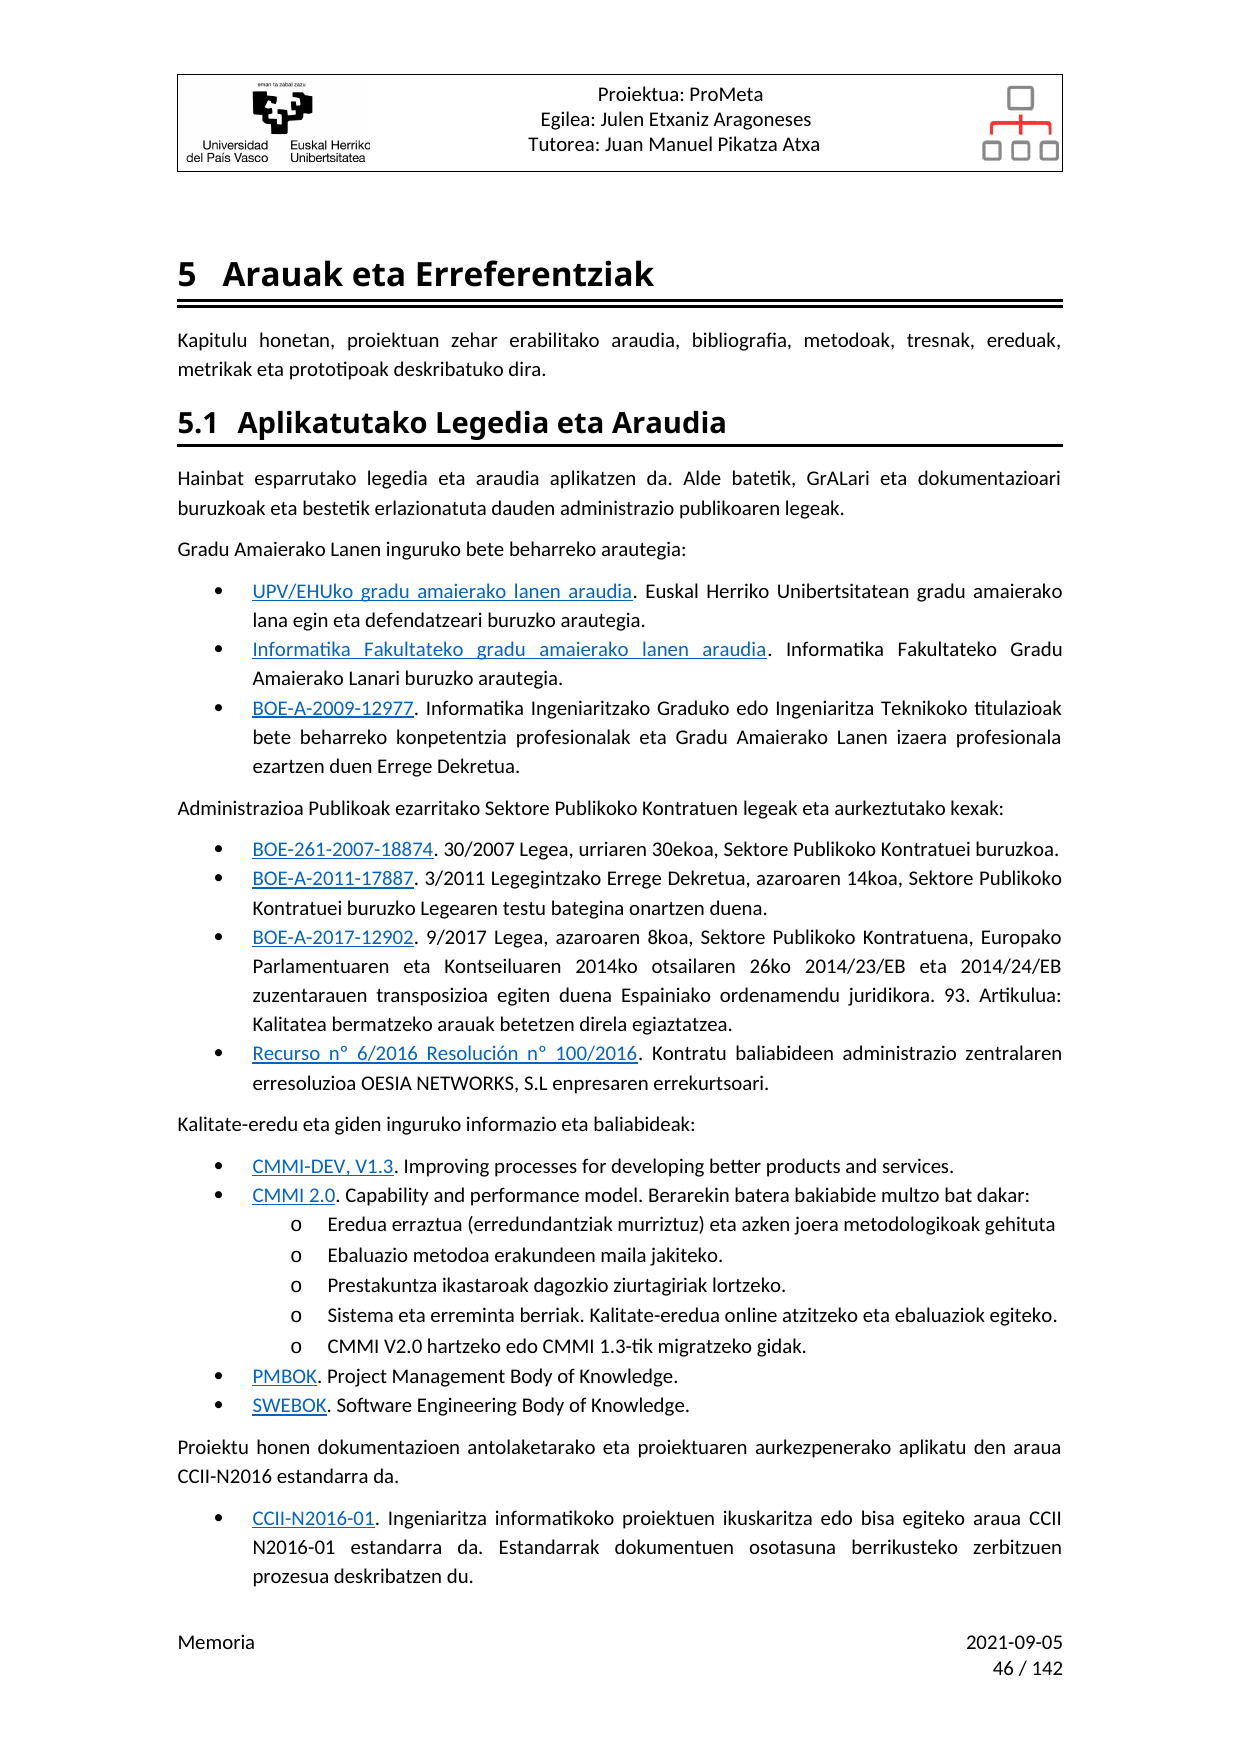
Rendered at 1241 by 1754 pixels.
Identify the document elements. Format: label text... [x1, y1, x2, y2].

text Administrazioa Publikoak ezarritako Sektore Publikoko Kontratuen legeak eta aurkeztutako kexak: [177, 795, 1063, 820]
text Hainbat esparrutako legedia eta araudia aplikatzen da. Alde batetik, GrALari eta dokumentazioari buruzkoak eta bestetik erlazionatuta dauden administrazio publikoaren legeak. [177, 466, 1063, 520]
text Gradu Amaierako Lanen inguruko bete beharreko arautegia: [177, 536, 1063, 562]
list Eredua erraztua (erredundantziak murriztuz) eta azken joera metodologikoak gehituta [290, 1211, 1063, 1238]
list Prestakuntza ikastaroak dagozkio ziurtagiriak lortzeko. [290, 1272, 1063, 1299]
list SWEBOK. Software Engineering Body of Knowledge. [215, 1393, 1063, 1418]
list CMMI V2.0 hartzeko edo CMMI 1.3-tik migratzeko gidak. [290, 1333, 1063, 1359]
list CCII-N2016-01. Ingeniaritza informatikoko proiektuen ikuskaritza edo bisa egiteko araua CCII N2016-01 estandarra da. Estandarrak dokumentuen osotasuna berrikusteko zerbitzuen prozesua deskribatzen du. [215, 1505, 1063, 1589]
subtitle Aplikatutako Legedia eta Araudia [177, 402, 1063, 444]
picture [978, 80, 1060, 162]
list BOE-261-2007-18874. 30/2007 Legea, urriaren 30ekoa, Sektore Publikoko Kontratuei buruzkoa. [215, 836, 1063, 862]
list BOE-A-2009-12977. Informatika Ingeniaritzako Graduko edo Ingeniaritza Teknikoko titulazioak bete beharreko konpetentzia profesionalak eta Gradu Amaierako Lanen izaera profesionala ezartzen duen Errege Dekretua. [215, 695, 1063, 778]
list BOE-A-2011-17887. 3/2011 Legegintzako Errege Dekretua, azaroaren 14koa, Sektore Publikoko Kontratuei buruzko Legearen testu bategina onartzen duena. [215, 866, 1063, 920]
picture [182, 81, 370, 162]
subtitle Arauak eta Erreferentziak [177, 251, 1063, 299]
text Kalitate-eredu eta giden inguruko informazio eta baliabideak: [177, 1111, 1063, 1137]
list BOE-A-2017-12902. 9/2017 Legea, azaroaren 8koa, Sektore Publikoko Kontratuena, Europako Parlamentuaren eta Kontseiluaren 2014ko otsailaren 26ko 2014/23/EB eta 2014/24/EB zuzentarauen transposizioa egiten duena Espainiako ordenamendu juridikora. 93. Artikulua: Kalitatea bermatzeko arauak betetzen direla egiaztatzea. [215, 924, 1063, 1037]
list Recurso nº 6/2016 Resolución nº 100/2016. Kontratu baliabideen administrazio zentralaren erresoluzioa OESIA NETWORKS, S.L enpresaren errekurtsoari. [215, 1041, 1063, 1095]
list CMMI 2.0. Capability and performance model. Berarekin batera bakiabide multzo bat dakar: [215, 1182, 1063, 1208]
text Kapitulu honetan, proiektuan zehar erabilitako araudia, bibliografia, metodoak, tresnak, ereduak, metrikak eta prototipoak deskribatuko dira. [177, 327, 1063, 382]
list Ebaluazio metodoa erakundeen maila jakiteko. [290, 1242, 1063, 1268]
list UPV/EHUko gradu amaierako lanen araudia. Euskal Herriko Unibertsitatean gradu amaierako lana egin eta defendatzeari buruzko arautegia. [215, 578, 1063, 633]
list CMMI-DEV, V1.3. Improving processes for developing better products and services. [215, 1153, 1063, 1178]
text Proiektu honen dokumentazioen antolaketarako eta proiektuaren aurkezpenerako aplikatu den araua CCII-N2016 estandarra da. [177, 1434, 1063, 1489]
list Informatika Fakultateko gradu amaierako lanen araudia. Informatika Fakultateko Gradu Amaierako Lanari buruzko arautegia. [215, 636, 1063, 691]
list PMBOK. Project Management Body of Knowledge. [215, 1363, 1063, 1389]
list Sistema eta erreminta berriak. Kalitate-eredua online atzitzeko eta ebaluaziok egiteko. [290, 1303, 1063, 1329]
